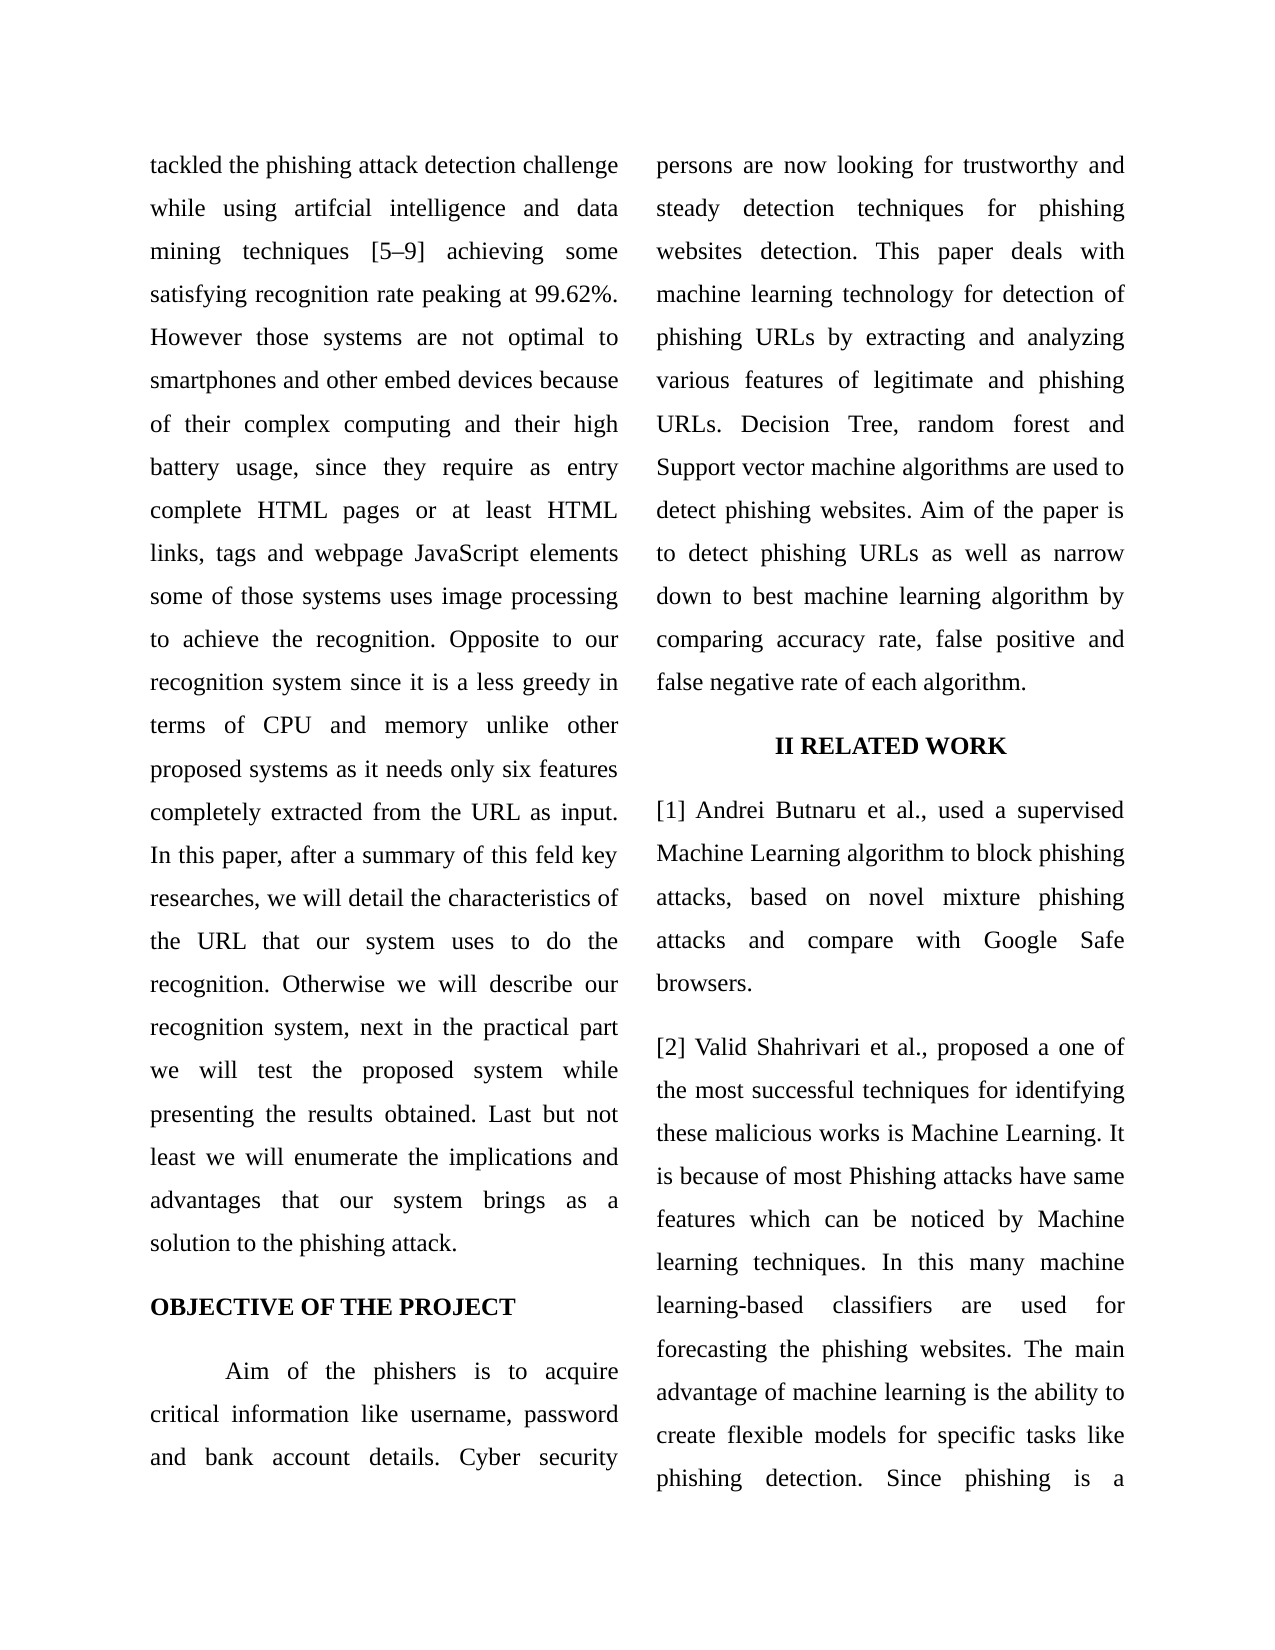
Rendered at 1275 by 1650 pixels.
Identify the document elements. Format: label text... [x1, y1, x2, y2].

text [1] Andrei Butnaru et al., used a supervised Machine Learning algorithm to block phishing attacks, based on novel mixture phishing attacks and compare with Google Safe browsers. [656, 795, 1125, 997]
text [150, 150, 619, 1257]
text OBJECTIVE OF THE PROJECT [150, 1292, 619, 1321]
text II RELATED WORK [656, 731, 1125, 760]
text Aim of the phishers is to acquire critical information like username, password and bank account details. Cyber security persons are now looking for trustworthy and steady detection techniques for phishing websites detection. This paper deals with machine learning technology for detection of phishing URLs by extracting and analyzing various features of legitimate and phishing URLs. Decision Tree, random forest and Support vector machine algorithms are used to detect phishing websites. Aim of the paper is to detect phishing URLs as well as narrow down to best machine learning algorithm by comparing accuracy rate, false positive and false negative rate of each algorithm. [150, 1356, 619, 1471]
text Aim of the phishers is to acquire critical information like username, password and bank account details. Cyber security persons are now looking for trustworthy and steady detection techniques for phishing websites detection. This paper deals with machine learning technology for detection of phishing URLs by extracting and analyzing various features of legitimate and phishing URLs. Decision Tree, random forest and Support vector machine algorithms are used to detect phishing websites. Aim of the paper is to detect phishing URLs as well as narrow down to best machine learning algorithm by comparing accuracy rate, false positive and false negative rate of each algorithm. [656, 150, 1125, 696]
